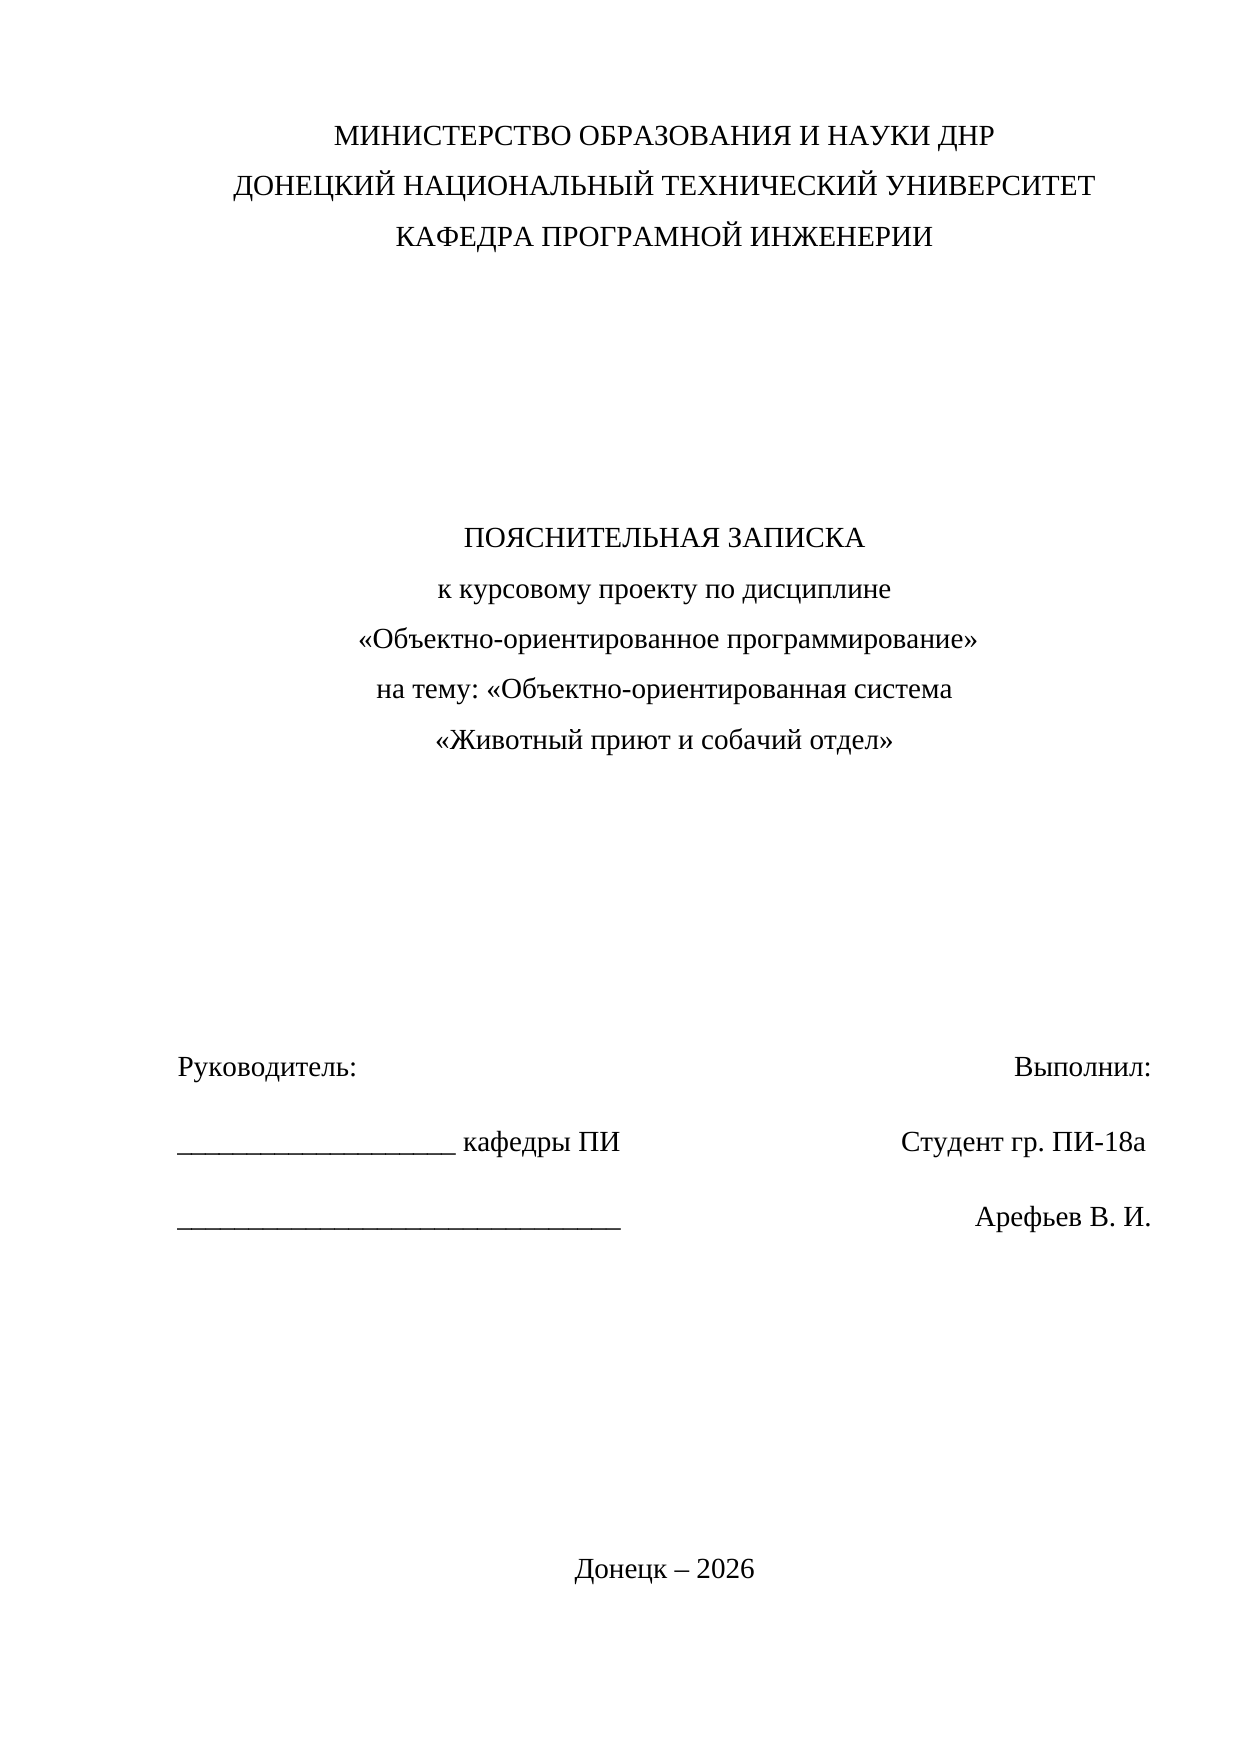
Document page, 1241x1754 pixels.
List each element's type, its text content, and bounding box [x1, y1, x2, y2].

text КАФЕДРА ПРОГРАМНОЙ ИНЖЕНЕРИИ [177, 219, 1152, 252]
text к курсовому проекту по дисциплине [177, 571, 1152, 604]
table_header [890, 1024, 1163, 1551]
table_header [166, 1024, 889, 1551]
text «Объектно-ориентированное программирование» [177, 621, 1152, 655]
text на тему: «Объектно-ориентированная система [177, 672, 1152, 705]
text МИНИСТЕРСТВО ОБРАЗОВАНИЯ И НАУКИ ДНР [177, 118, 1152, 152]
text Донецк – 2019 [177, 1551, 1152, 1584]
text ПОЯСНИТЕЛЬНАЯ ЗАПИСКА [177, 521, 1152, 554]
text «Животный приют и собачий отдел» [177, 722, 1152, 755]
